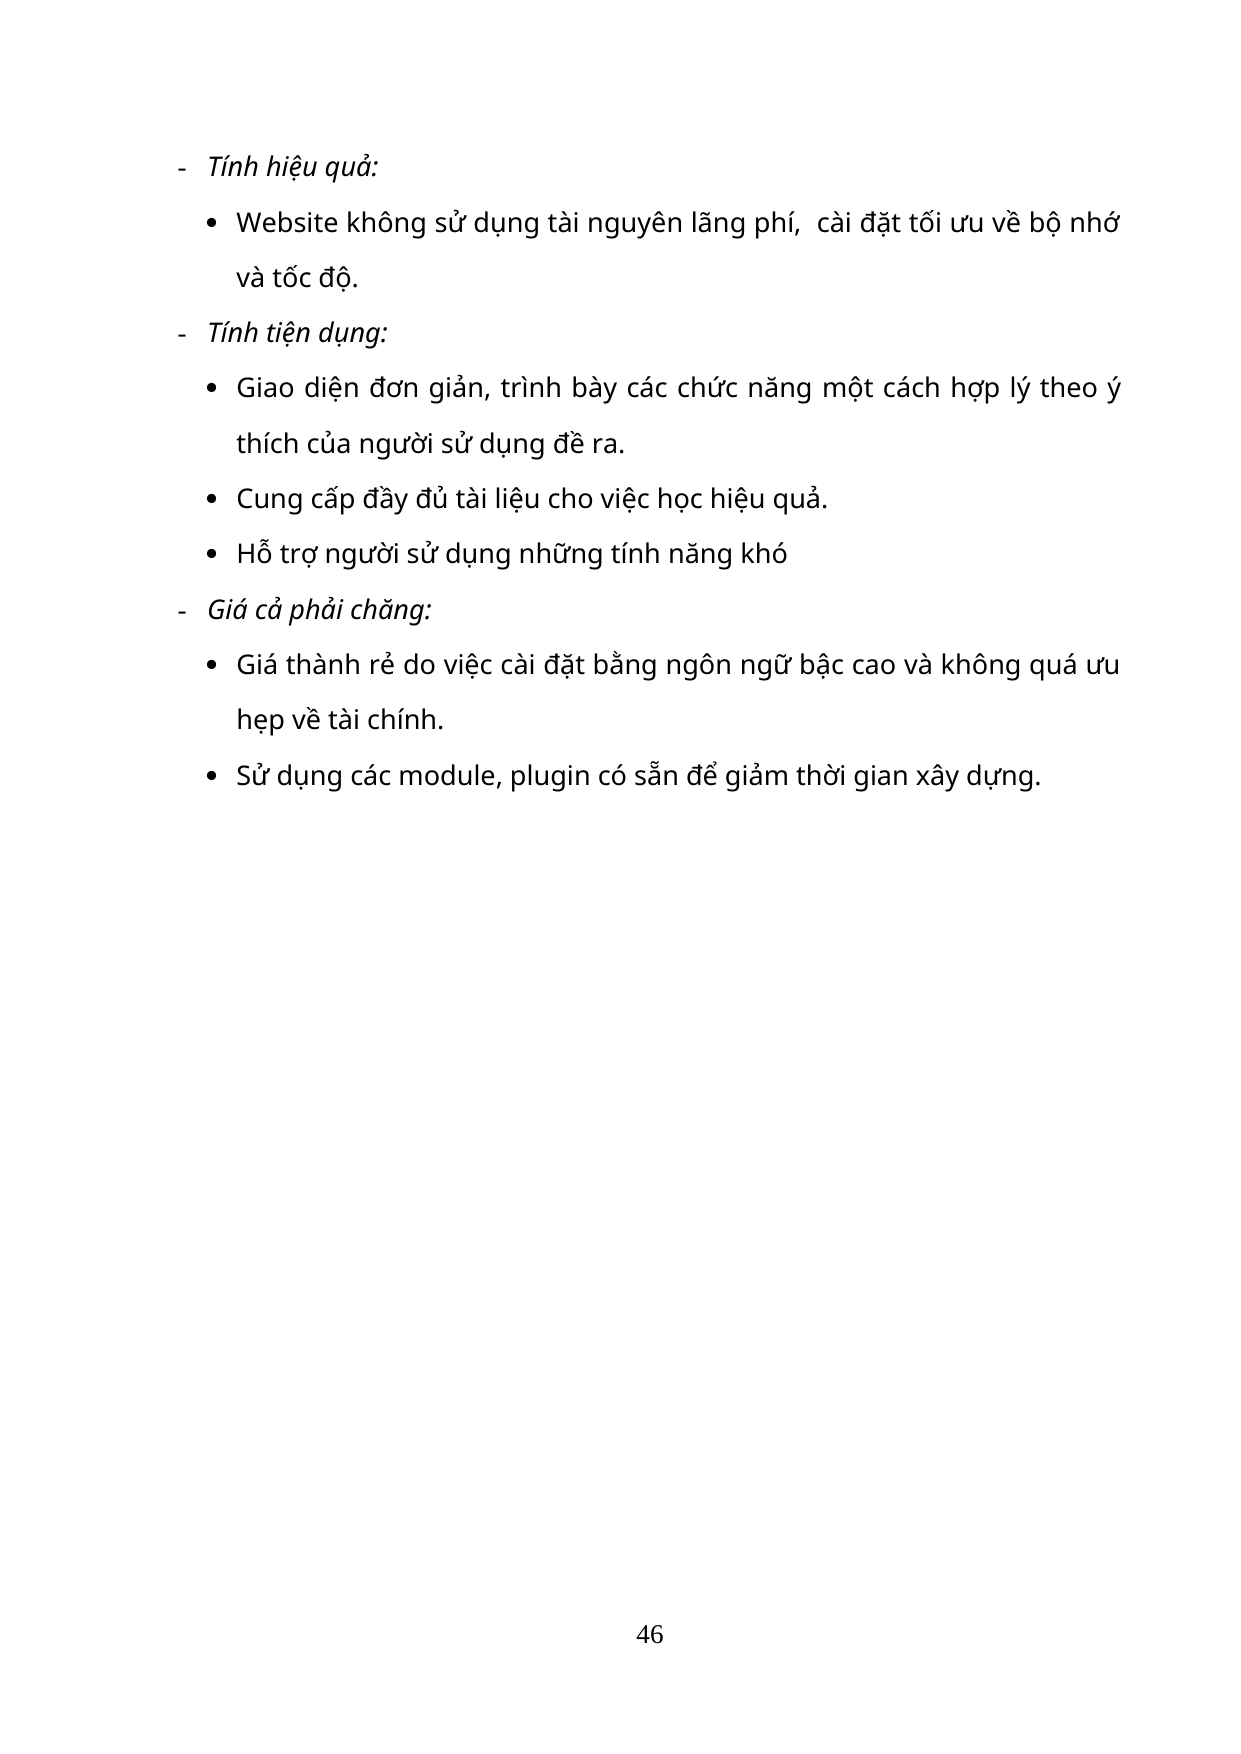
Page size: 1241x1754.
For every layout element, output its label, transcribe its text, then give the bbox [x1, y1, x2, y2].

list Giá cả phải chăng: [177, 590, 1122, 627]
list Website không sử dụng tài nguyên lãng phí, cài đặt tối ưu về bộ nhớ và tốc độ. [207, 203, 1122, 295]
list Giao diện đơn giản, trình bày các chức năng một cách hợp lý theo ý thích của người sử dụng đề ra. [207, 369, 1122, 461]
list Giá thành rẻ do việc cài đặt bằng ngôn ngữ bậc cao và không quá ưu hẹp về tài chính. [207, 646, 1122, 738]
list Hỗ trợ người sử dụng những tính năng khó [207, 535, 1122, 572]
list Tính hiệu quả: [177, 148, 1122, 184]
list Tính tiện dụng: [177, 314, 1122, 351]
list Cung cấp đầy đủ tài liệu cho việc học hiệu quả. [207, 479, 1122, 516]
list Sử dụng các module, plugin có sẵn để giảm thời gian xây dựng. [207, 756, 1122, 793]
